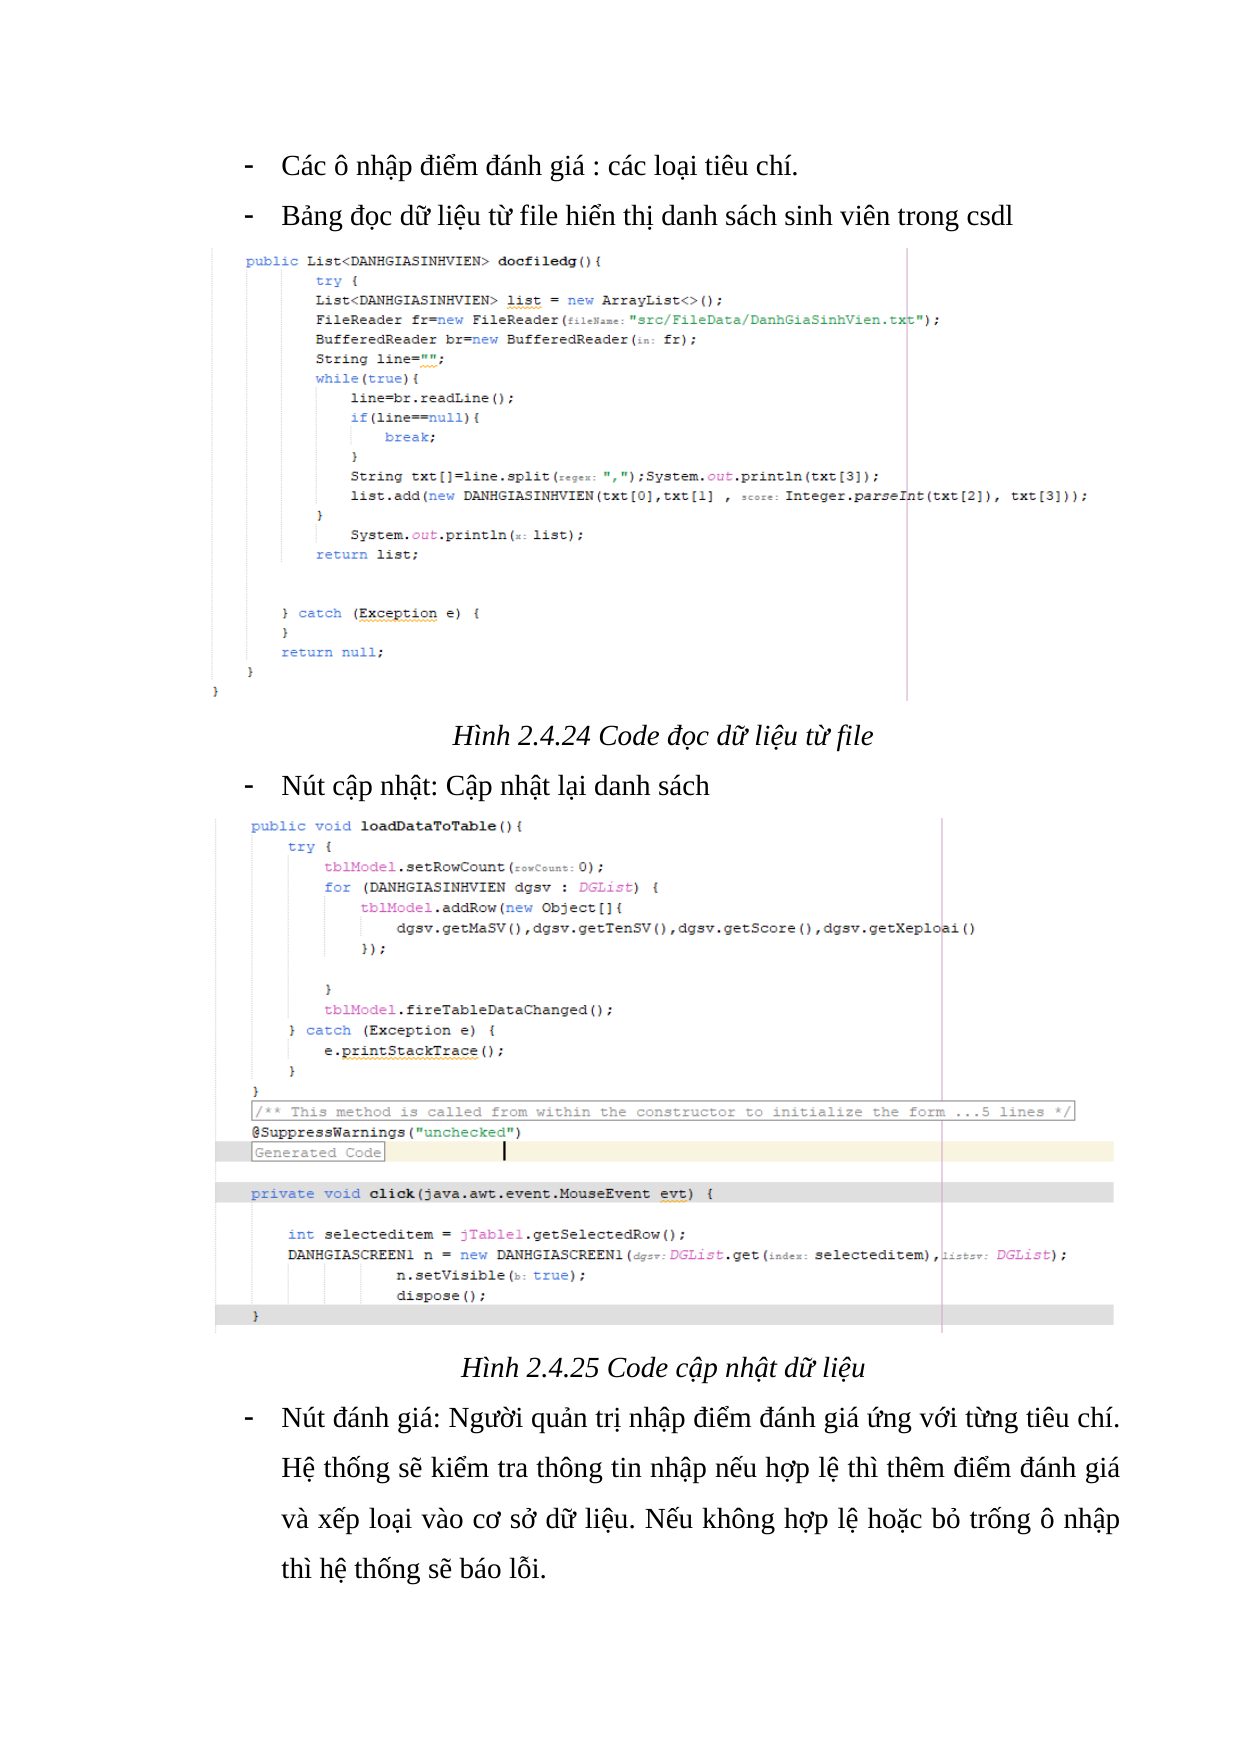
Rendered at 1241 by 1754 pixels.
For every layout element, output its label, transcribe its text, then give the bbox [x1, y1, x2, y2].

list Nút đánh giá: Người quản trị nhập điểm đánh giá ứng với từng tiêu chí. Hệ thống sẽ kiểm tra thông tin nhập nếu hợp lệ thì thêm điểm đánh giá và xếp loại vào cơ sở dữ liệu. Nếu không hợp lệ hoặc bỏ trống ô nhập thì hệ thống sẽ báo lỗi. [244, 1400, 1122, 1584]
list Bảng đọc dữ liệu từ file hiển thị danh sách sinh viên trong csdl [244, 198, 1122, 232]
list Các ô nhập điểm đánh giá : các loại tiêu chí. [244, 148, 1122, 181]
picture [206, 248, 1114, 701]
list Nút cập nhật: Cập nhật lại danh sách [244, 768, 1122, 802]
picture [206, 818, 1114, 1333]
